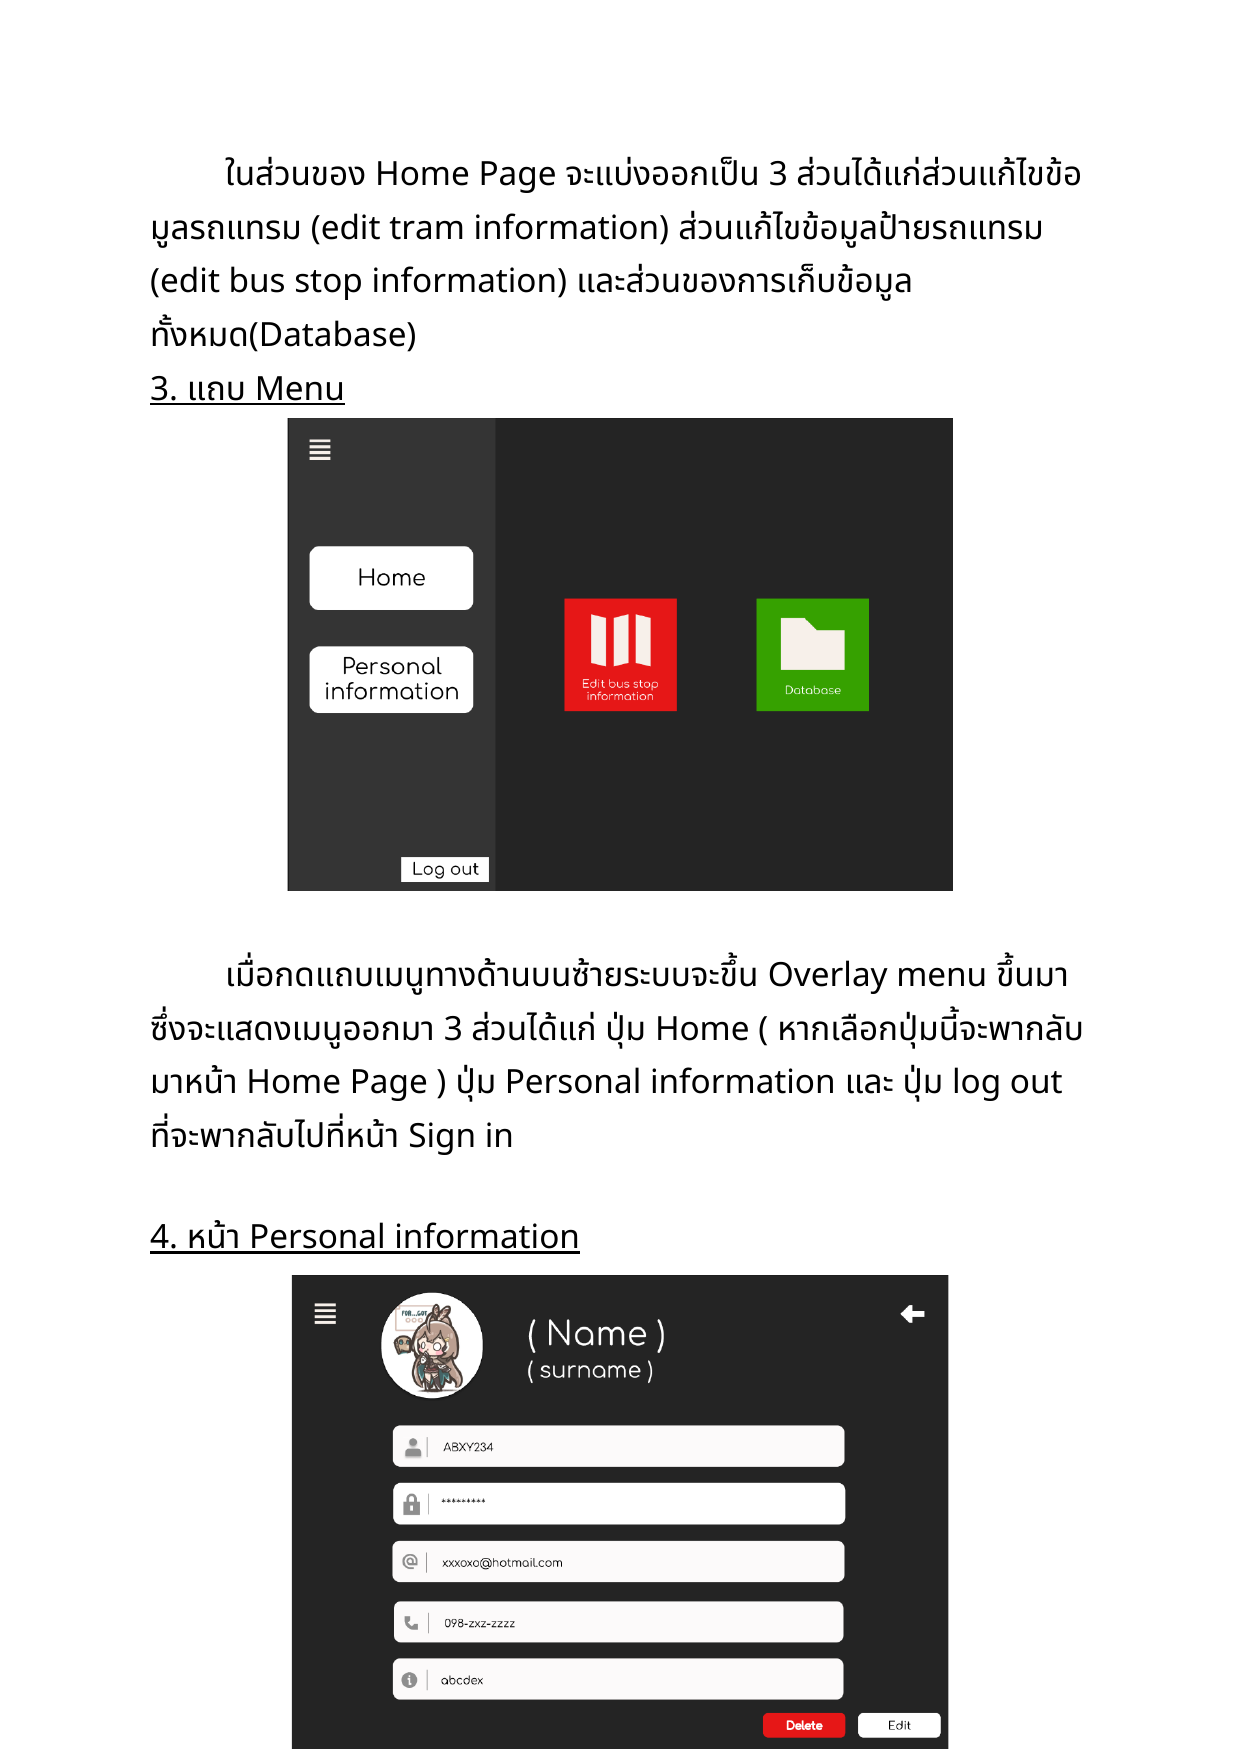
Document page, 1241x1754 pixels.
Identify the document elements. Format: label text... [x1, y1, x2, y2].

text 4. หน้า Personal information [150, 1213, 1090, 1264]
picture [287, 418, 953, 891]
text 3. แถบ Menu [150, 364, 1090, 415]
text ในส่วนของ Home Page จะแบ่งออกเป็น 3 ส่วนได้แก่ส่วนแก้ไขข้อมูลรถแทรม (edit tram information) ส่วนแก้ไขข้อมูลป้ายรถแทรม (edit bus stop information) และส่วนของการเก็บข้อมูลทั้งหมด(Database) [150, 150, 1090, 362]
text เมื่อกดแถบเมนูทางด้านบนซ้ายระบบจะขึ้น Overlay menu ขึ้นมา ซึ่งจะแสดงเมนูออกมา 3 ส่วนได้แก่ ปุ่ม Home ( หากเลือกปุ่มนี้จะพากลับมาหน้า Home Page ) ปุ่ม Personal information และ ปุ่ม log out ที่จะพากลับไปที่หน้า Sign in [150, 951, 1090, 1162]
picture [291, 1275, 949, 1749]
